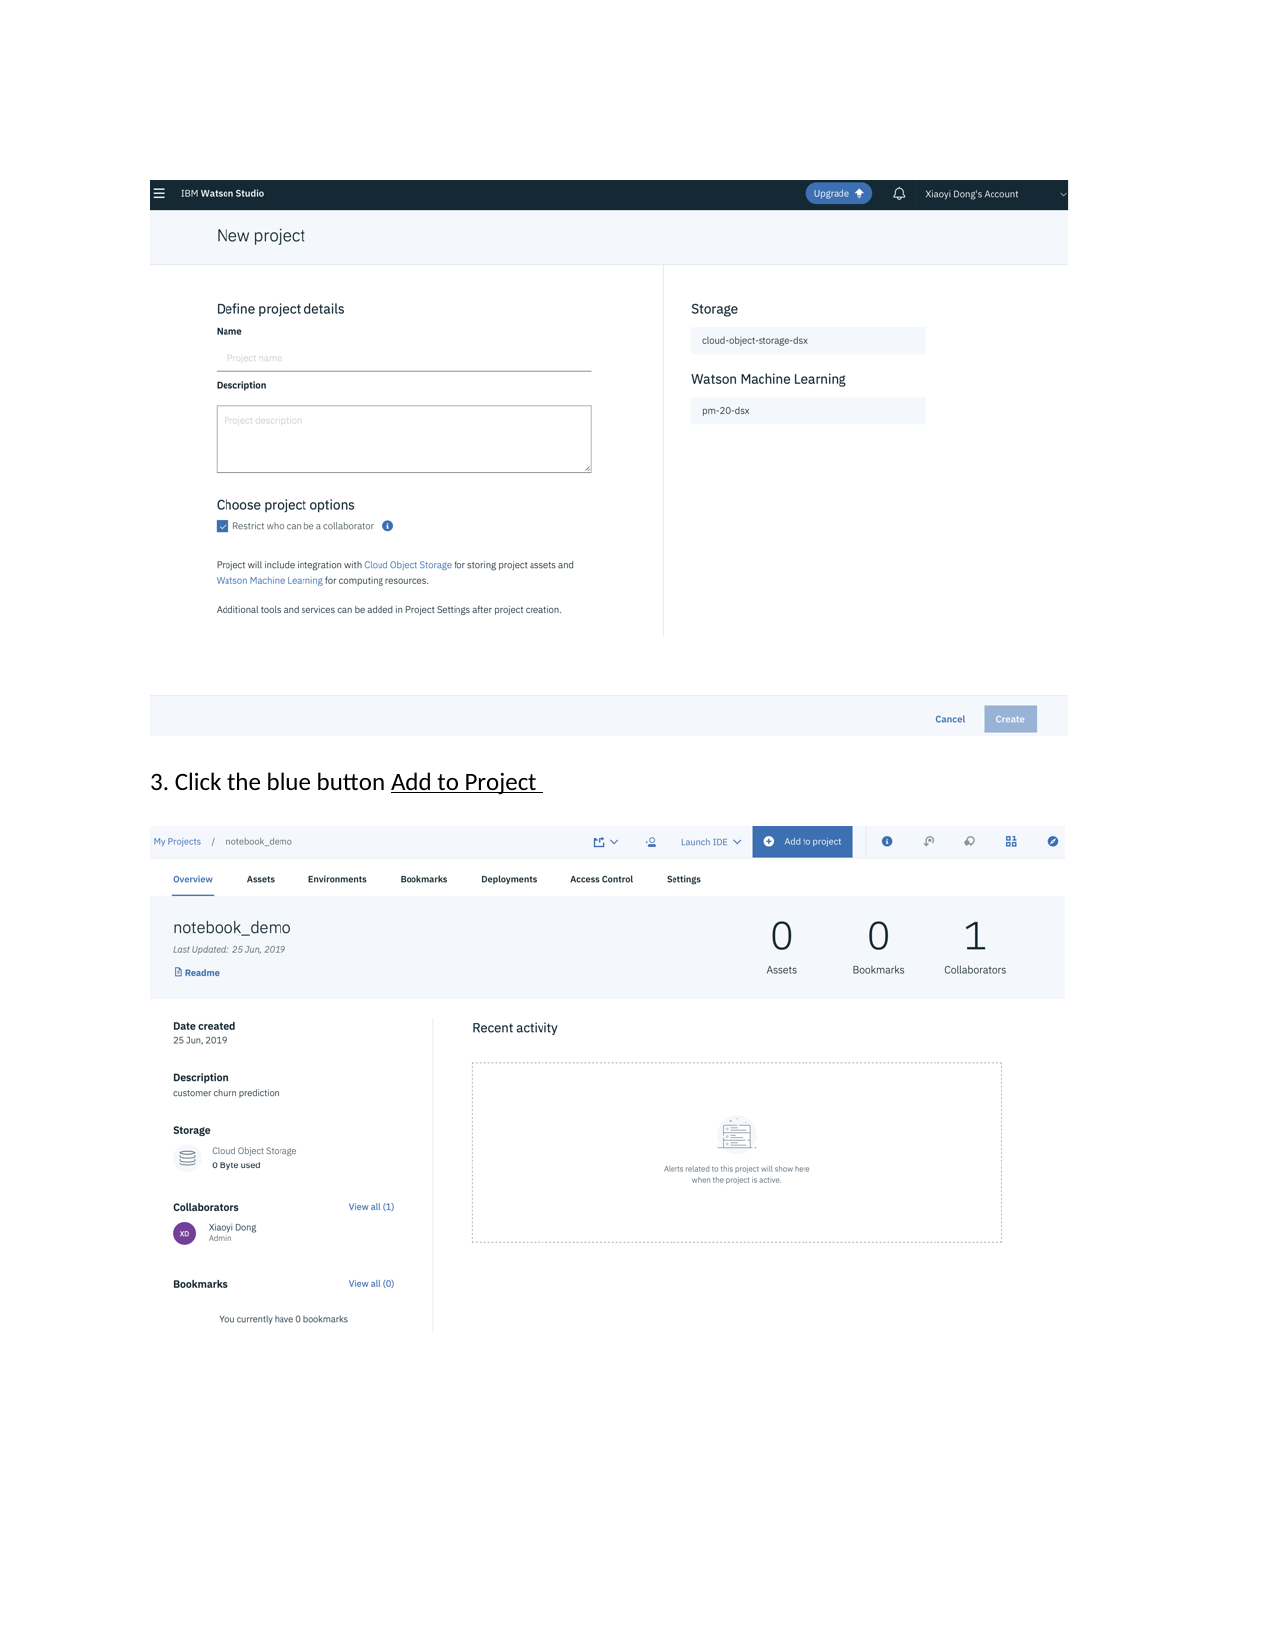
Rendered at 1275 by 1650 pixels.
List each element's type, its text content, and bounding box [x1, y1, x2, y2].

picture [150, 180, 1069, 736]
text 3. Click the blue button Add to Project [150, 766, 1125, 796]
picture [150, 826, 1065, 1332]
